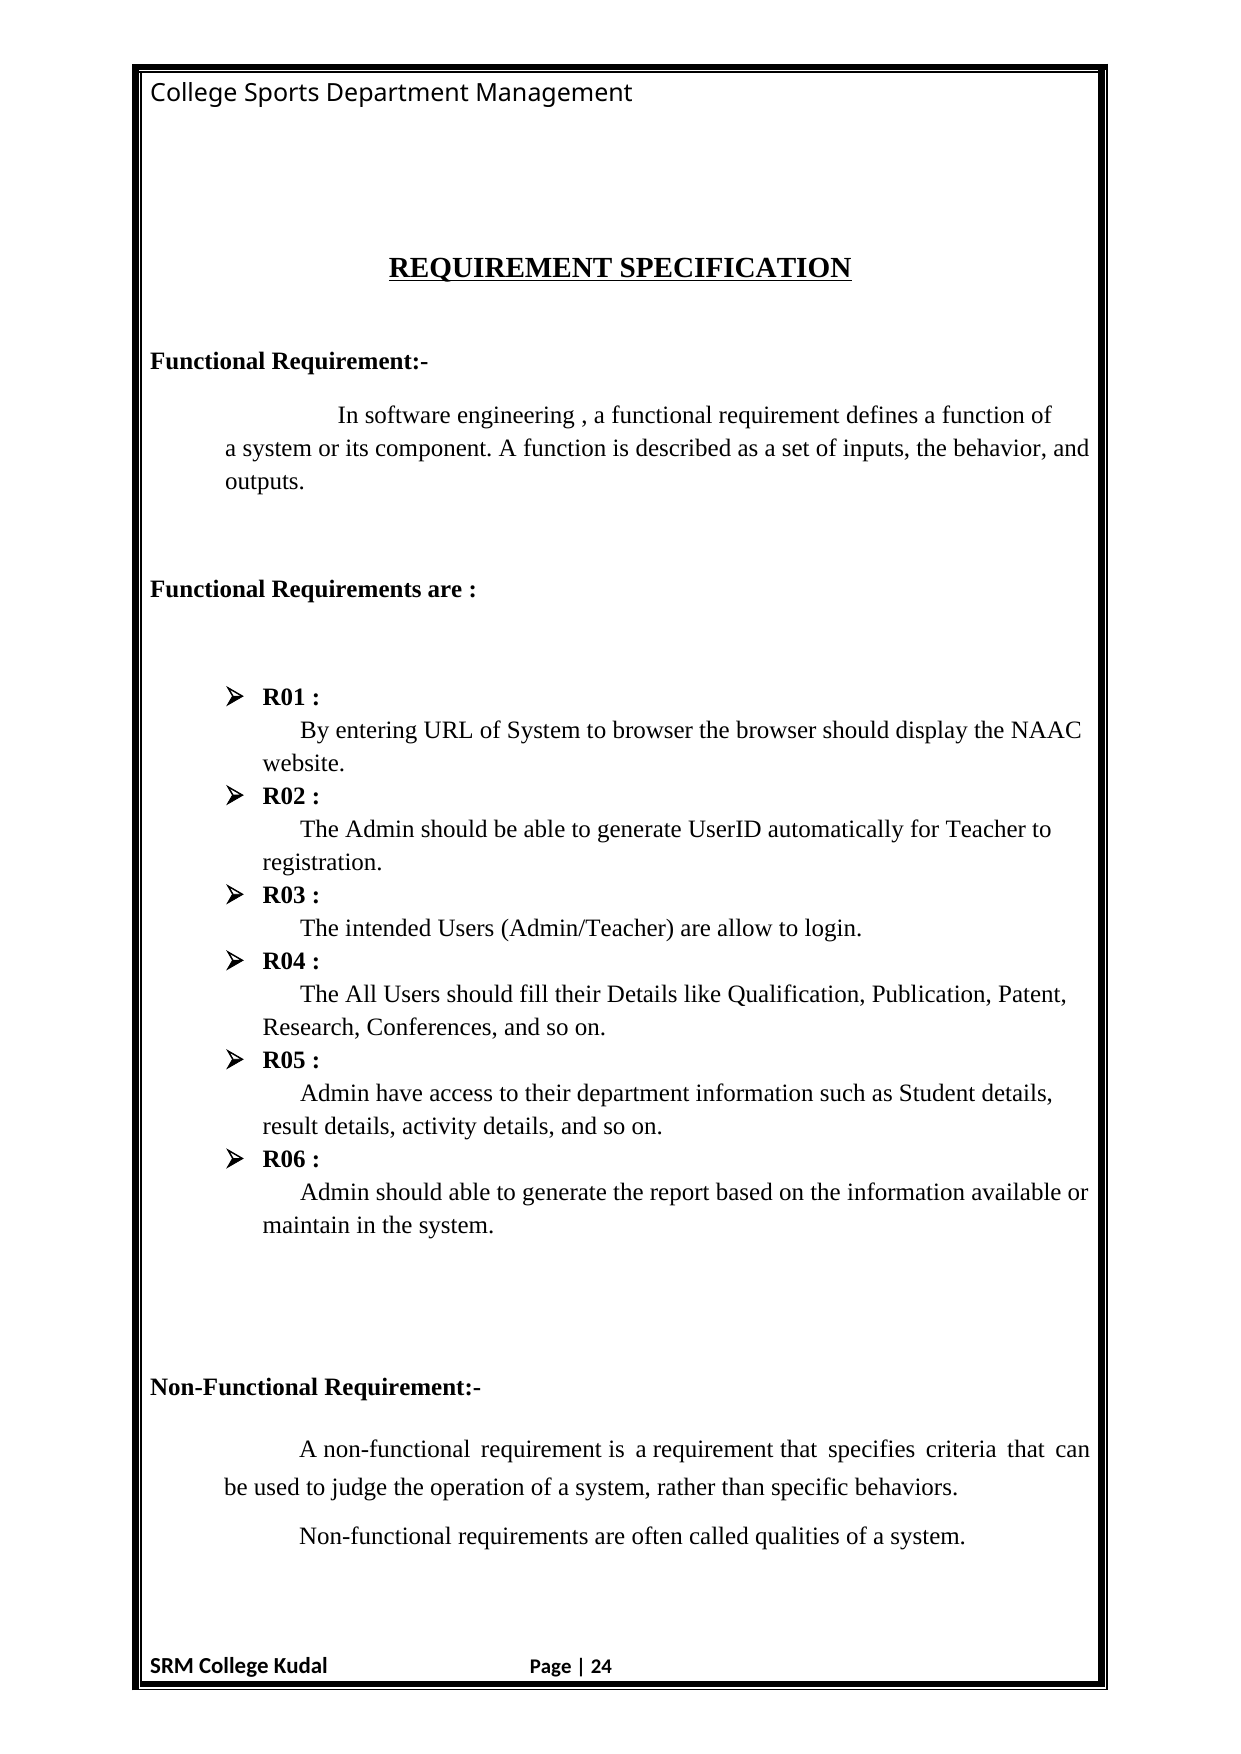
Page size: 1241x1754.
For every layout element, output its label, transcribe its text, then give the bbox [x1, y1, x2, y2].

list The intended Users (Admin/Teacher) are allow to login. [262, 913, 1090, 942]
list R02 : [225, 781, 1090, 809]
list R06 : [225, 1144, 1090, 1173]
list By entering URL of System to browser the browser should display the NAAC website. [262, 715, 1090, 777]
text Functional Requirements are : [150, 574, 1090, 603]
list The Admin should be able to generate UserID automatically for Teacher to registration. [262, 814, 1090, 876]
text Non-Functional Requirement:- [150, 1372, 1090, 1400]
list R04 : [225, 946, 1090, 975]
text REQUIREMENT SPECIFICATION [150, 251, 1090, 284]
text In software engineering , a functional requirement defines a function of a system or its component. A function is described as a set of inputs, the behavior, and outputs. [225, 400, 1090, 495]
list Admin should able to generate the report based on the information available or maintain in the system. [262, 1177, 1090, 1239]
text A non-functional requirement is a requirement that specifies criteria that can be used to judge the operation of a system, rather than specific behaviors. [224, 1426, 1090, 1500]
list R05 : [225, 1045, 1090, 1074]
text Functional Requirement:- [150, 346, 1090, 375]
list R01 : [225, 682, 1090, 711]
list Admin have access to their department information such as Student details, result details, activity details, and so on. [262, 1078, 1090, 1140]
text Non-functional requirements are often called qualities of a system. [224, 1513, 1090, 1550]
list The All Users should fill their Details like Qualification, Publication, Patent, Research, Conferences, and so on. [262, 979, 1090, 1041]
list R03 : [225, 880, 1090, 909]
